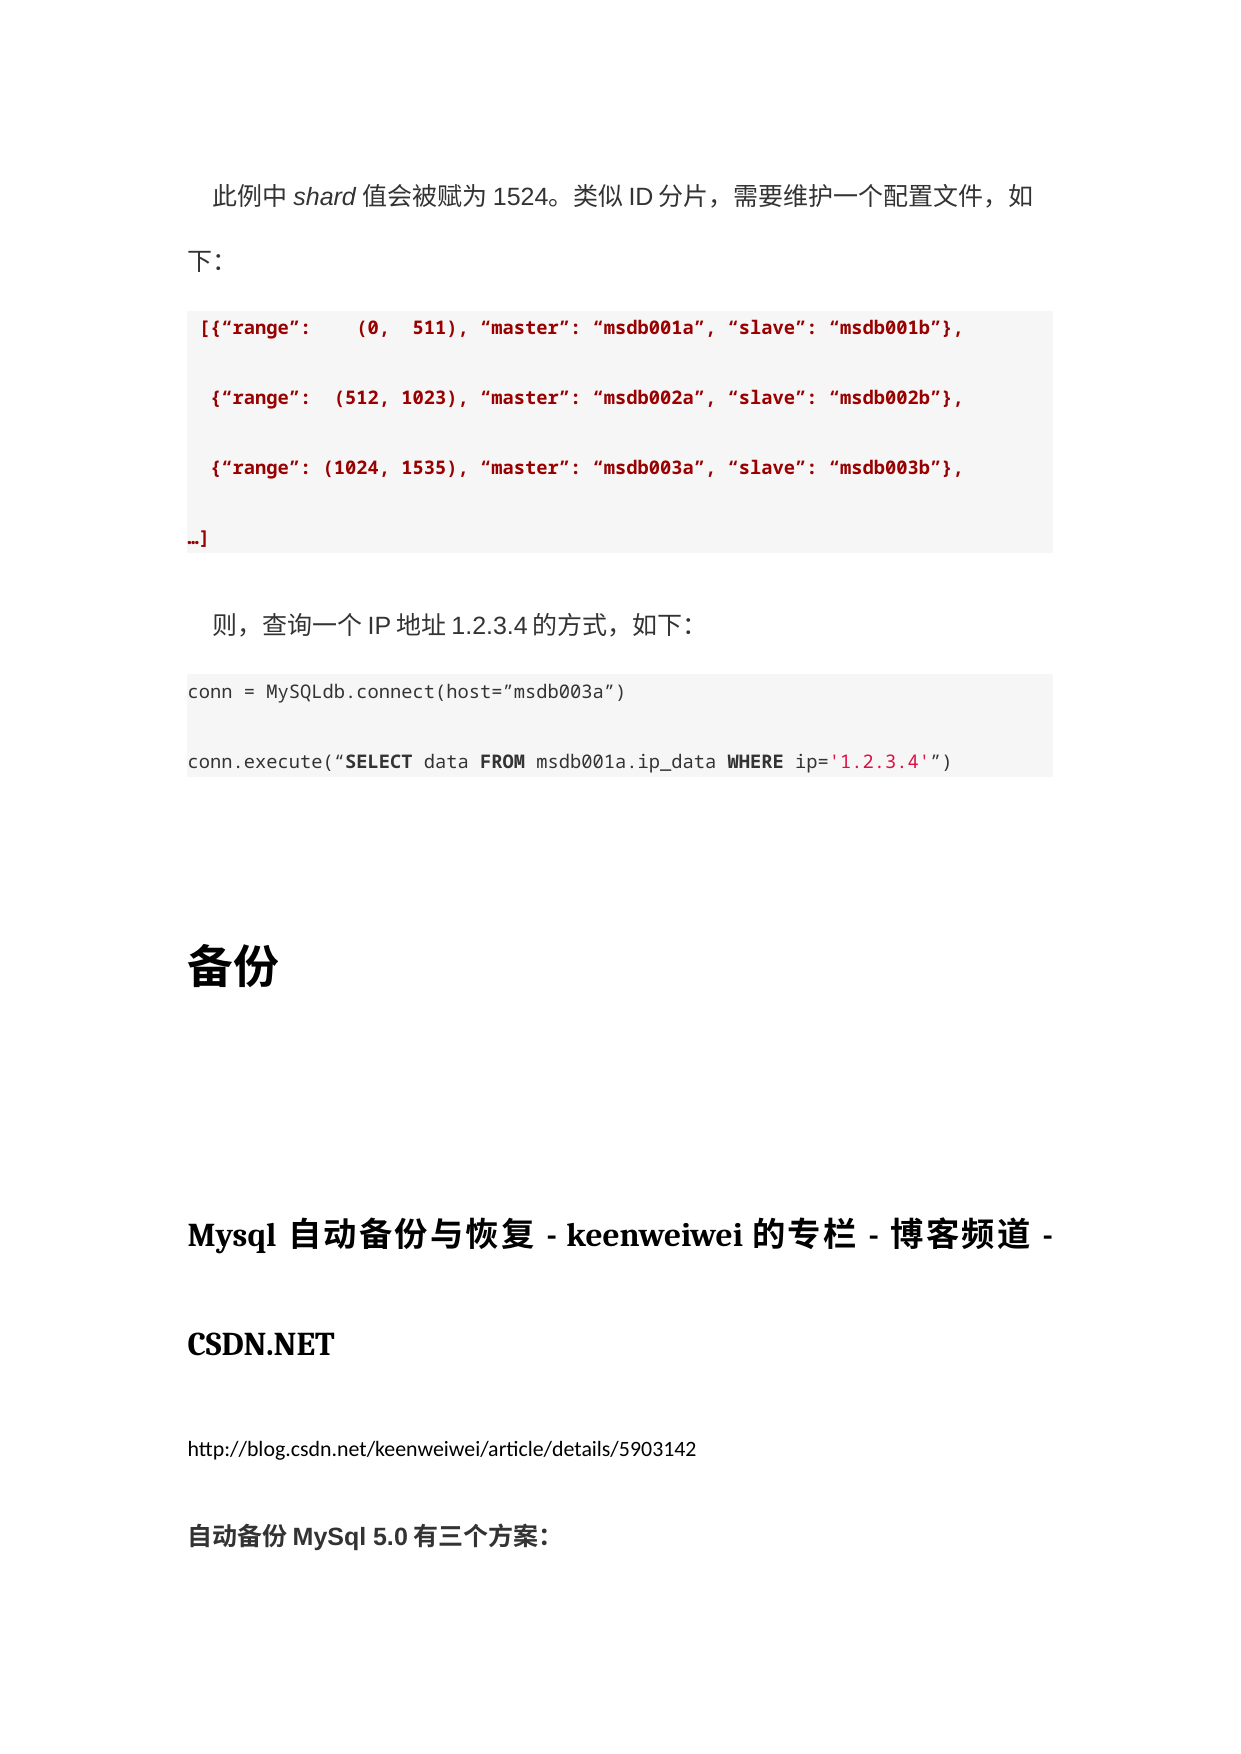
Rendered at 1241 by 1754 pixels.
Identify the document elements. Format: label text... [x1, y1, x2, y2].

text 自动备份MySql 5.0有三个方案： [187, 1502, 1053, 1567]
text http://blog.csdn.net/keenweiwei/article/details/5903142 [187, 1432, 1053, 1465]
text [{“range”: (0, 511), “master”: “msdb001a”, “slave”: “msdb001b”}, [187, 311, 1053, 343]
text 则，查询一个IP地址1.2.3.4的方式，如下： [187, 591, 1053, 656]
text conn = MySQLdb.connect(host=”msdb003a”) [187, 674, 1053, 707]
text …] [187, 521, 1053, 553]
subtitle 备份 [187, 915, 1053, 1012]
text conn.execute(“SELECT data FROM msdb001a.ip_data WHERE ip='1.2.3.4'”) [187, 744, 1053, 777]
text 此例中 shard 值会被赋为1524。类似ID分片，需要维护一个配置文件，如下： [187, 162, 1053, 292]
subtitle Mysql 自动备份与恢复 - keenweiwei的专栏 - 博客频道 - CSDN.NET [187, 1200, 1053, 1377]
text {“range”: (512, 1023), “master”: “msdb002a”, “slave”: “msdb002b”}, [187, 381, 1053, 413]
text {“range”: (1024, 1535), “master”: “msdb003a”, “slave”: “msdb003b”}, [187, 451, 1053, 483]
